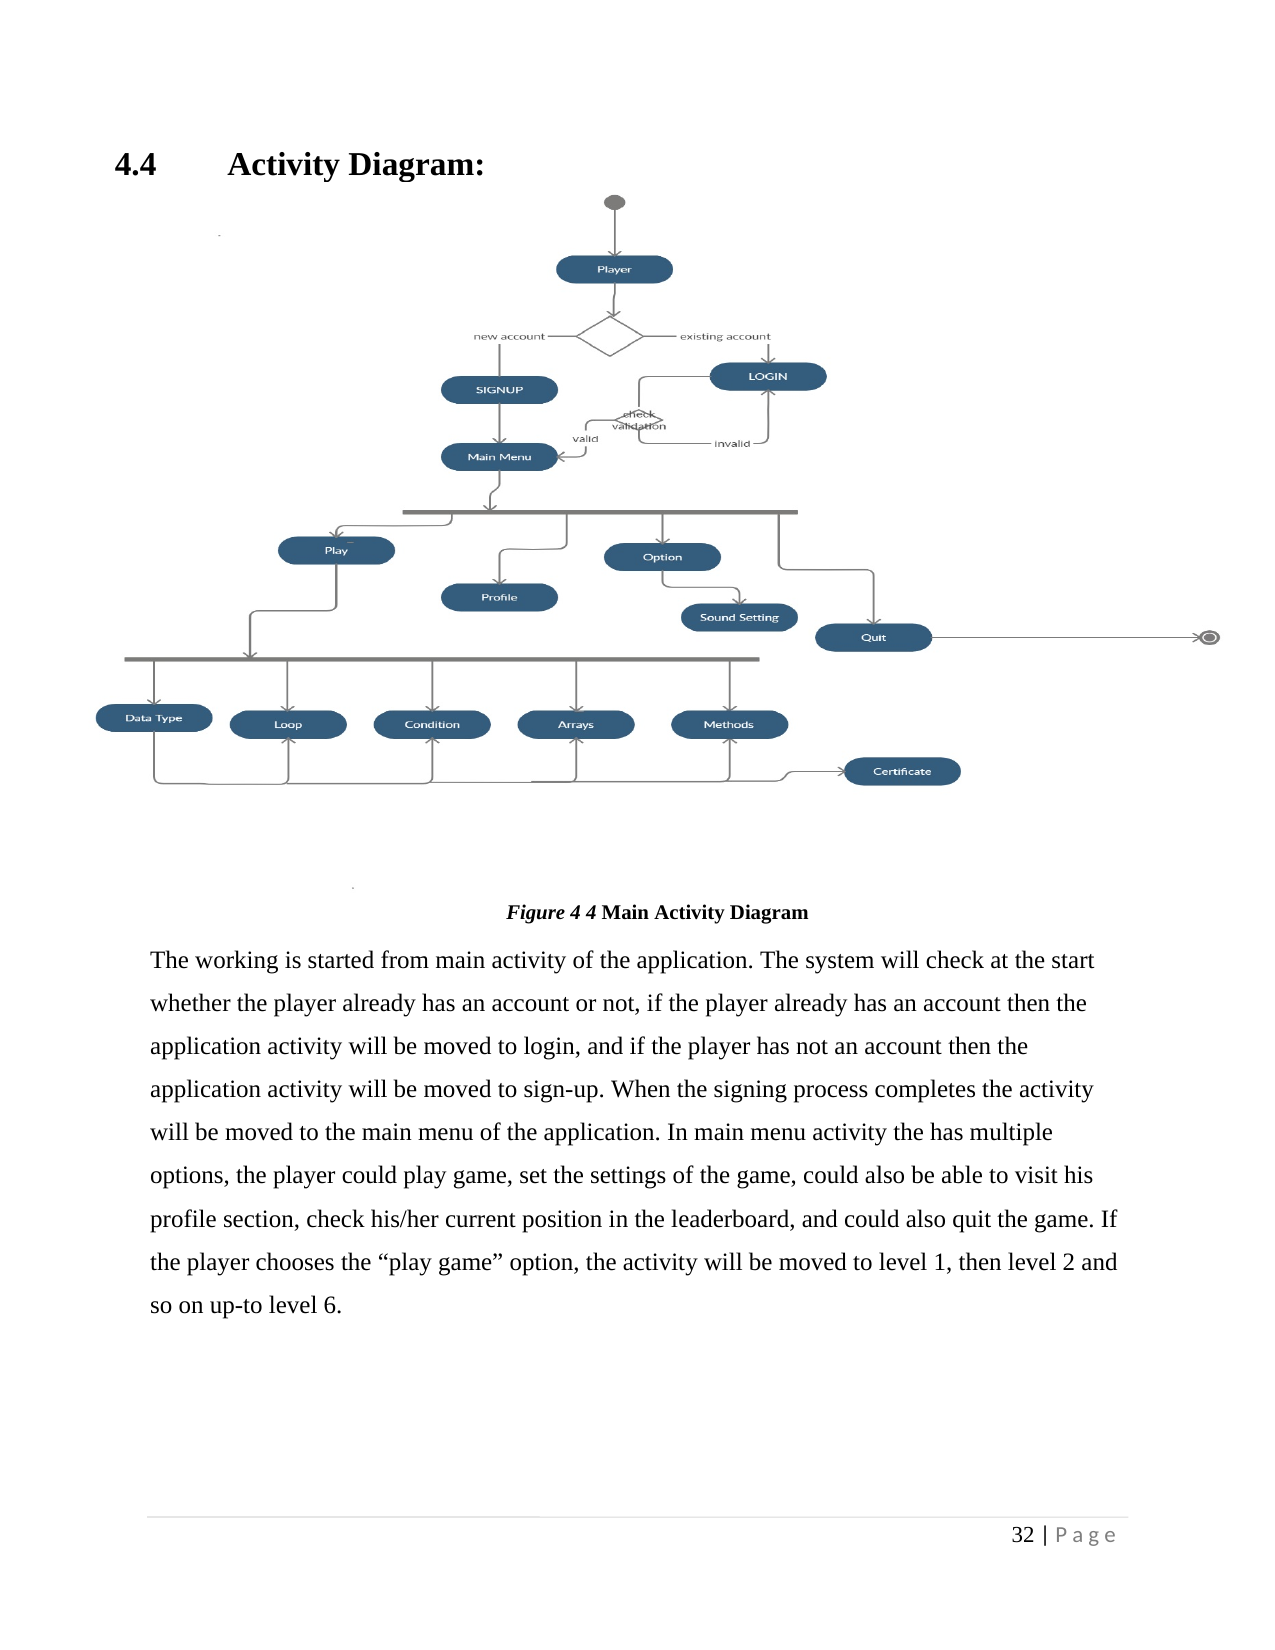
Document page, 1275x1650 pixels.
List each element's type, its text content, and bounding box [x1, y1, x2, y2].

subtitle Activity Diagram: [114, 144, 1237, 182]
text Figure 4 4 Main Activity Diagram [77, 901, 1237, 924]
picture [77, 182, 1238, 901]
text The working is started from main activity of the application. The system will check at the start whether the player already has an account or not, if the player already has an account then the application activity will be moved to login, and if the player has not an account then the application activity will be moved to sign-up. When the signing process completes the activity will be moved to the main menu of the application. In main menu activity the has multiple options, the player could play game, set the settings of the game, could also be able to visit his profile section, check his/her current position in the leaderboard, and could also quit the game. If the player chooses the “play game” option, the activity will be moved to level 1, then level 2 and so on up-to level 6. [150, 945, 1120, 1319]
